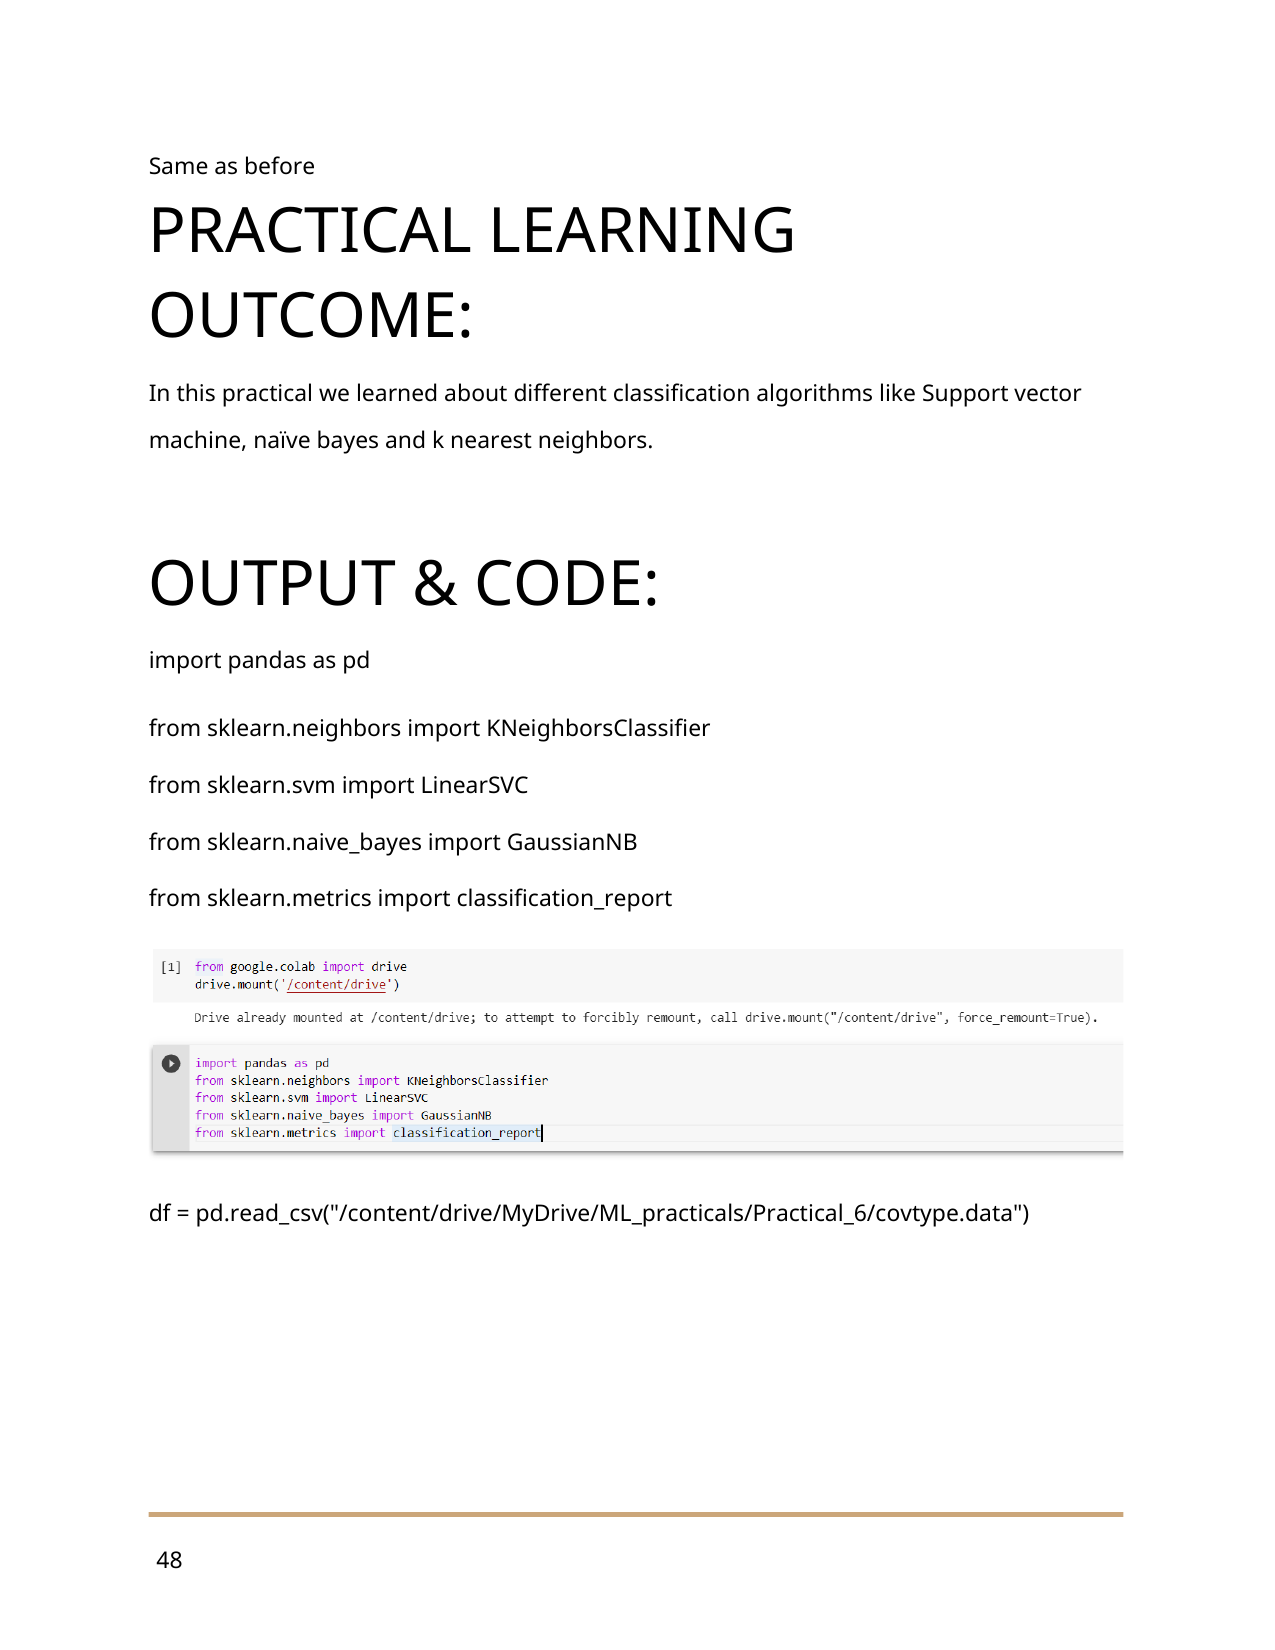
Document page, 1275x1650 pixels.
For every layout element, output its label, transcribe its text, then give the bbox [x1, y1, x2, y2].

text import pandas as pd [148, 644, 1125, 676]
text from sklearn.naive_bayes import GaussianNB [148, 826, 1125, 857]
text In this practical we learned about different classification algorithms like Support vector machine, naïve bayes and k nearest neighbors. [148, 377, 1125, 455]
text from sklearn.neighbors import KNeighborsClassifier [148, 712, 1125, 743]
picture [148, 1512, 1124, 1517]
text Same as before [148, 150, 1125, 181]
subtitle OUTPUT & CODE: [148, 538, 1125, 623]
text from sklearn.svm import LinearSVC [148, 769, 1125, 800]
picture [148, 939, 1124, 1161]
text df = pd.read_csv("/content/drive/MyDrive/ML_practicals/Practical_6/covtype.data") [148, 1197, 1125, 1228]
subtitle PRACTICAL LEARNING OUTCOME: [148, 186, 1125, 356]
text from sklearn.metrics import classification_report [148, 882, 1125, 914]
